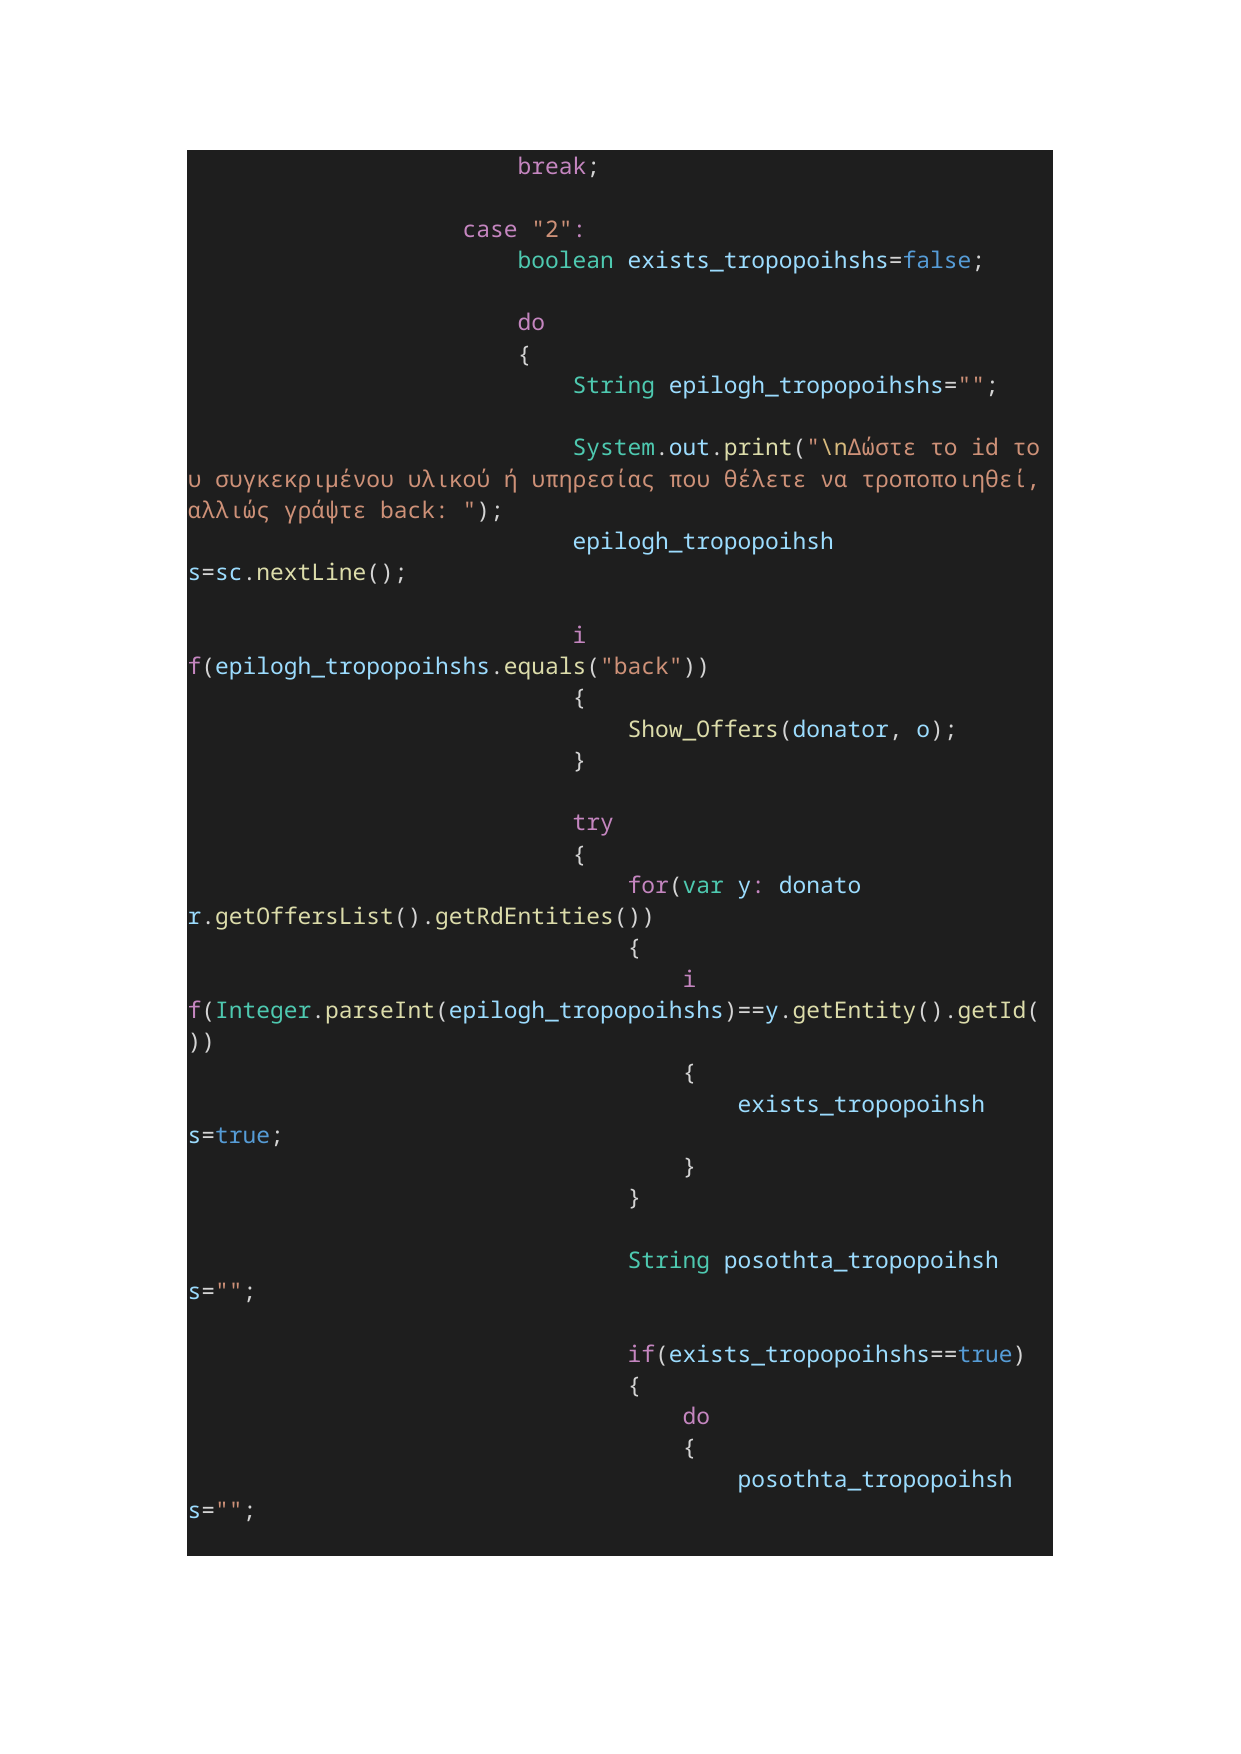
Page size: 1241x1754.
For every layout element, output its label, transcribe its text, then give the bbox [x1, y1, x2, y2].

text do [187, 1400, 1053, 1431]
text Show_Offers(donator, o); [187, 712, 1053, 744]
text break; [187, 150, 1053, 181]
text do [187, 306, 1053, 337]
text epilogh_tropopoihshs=sc.nextLine(); [187, 525, 1053, 587]
text { [187, 931, 1053, 962]
text String epilogh_tropopoihshs=""; [187, 369, 1053, 400]
text exists_tropopoihshs=true; [187, 1087, 1053, 1150]
text { [187, 1431, 1053, 1462]
text boolean exists_tropopoihshs=false; [187, 244, 1053, 275]
text String posothta_tropopoihshs=""; [187, 1244, 1053, 1306]
text { [187, 1369, 1053, 1400]
text if(exists_tropopoihshs==true) [187, 1337, 1053, 1369]
text case "2": [187, 212, 1053, 244]
text { [187, 1056, 1053, 1087]
text { [187, 337, 1053, 369]
text for(var y: donator.getOffersList().getRdEntities()) [187, 869, 1053, 931]
text try [187, 806, 1053, 837]
text } [187, 1150, 1053, 1181]
text { [187, 837, 1053, 869]
text } [187, 1181, 1053, 1212]
text } [187, 744, 1053, 775]
text System.out.print("\nΔώστε το id του συγκεκριμένου υλικού ή υπηρεσίας που θέλετε να τροποποιηθεί, αλλιώς γράψτε back: "); [187, 431, 1053, 525]
text { [187, 681, 1053, 712]
text posothta_tropopoihshs=""; [187, 1462, 1053, 1525]
text if(epilogh_tropopoihshs.equals("back")) [187, 619, 1053, 681]
text if(Integer.parseInt(epilogh_tropopoihshs)==y.getEntity().getId()) [187, 962, 1053, 1056]
